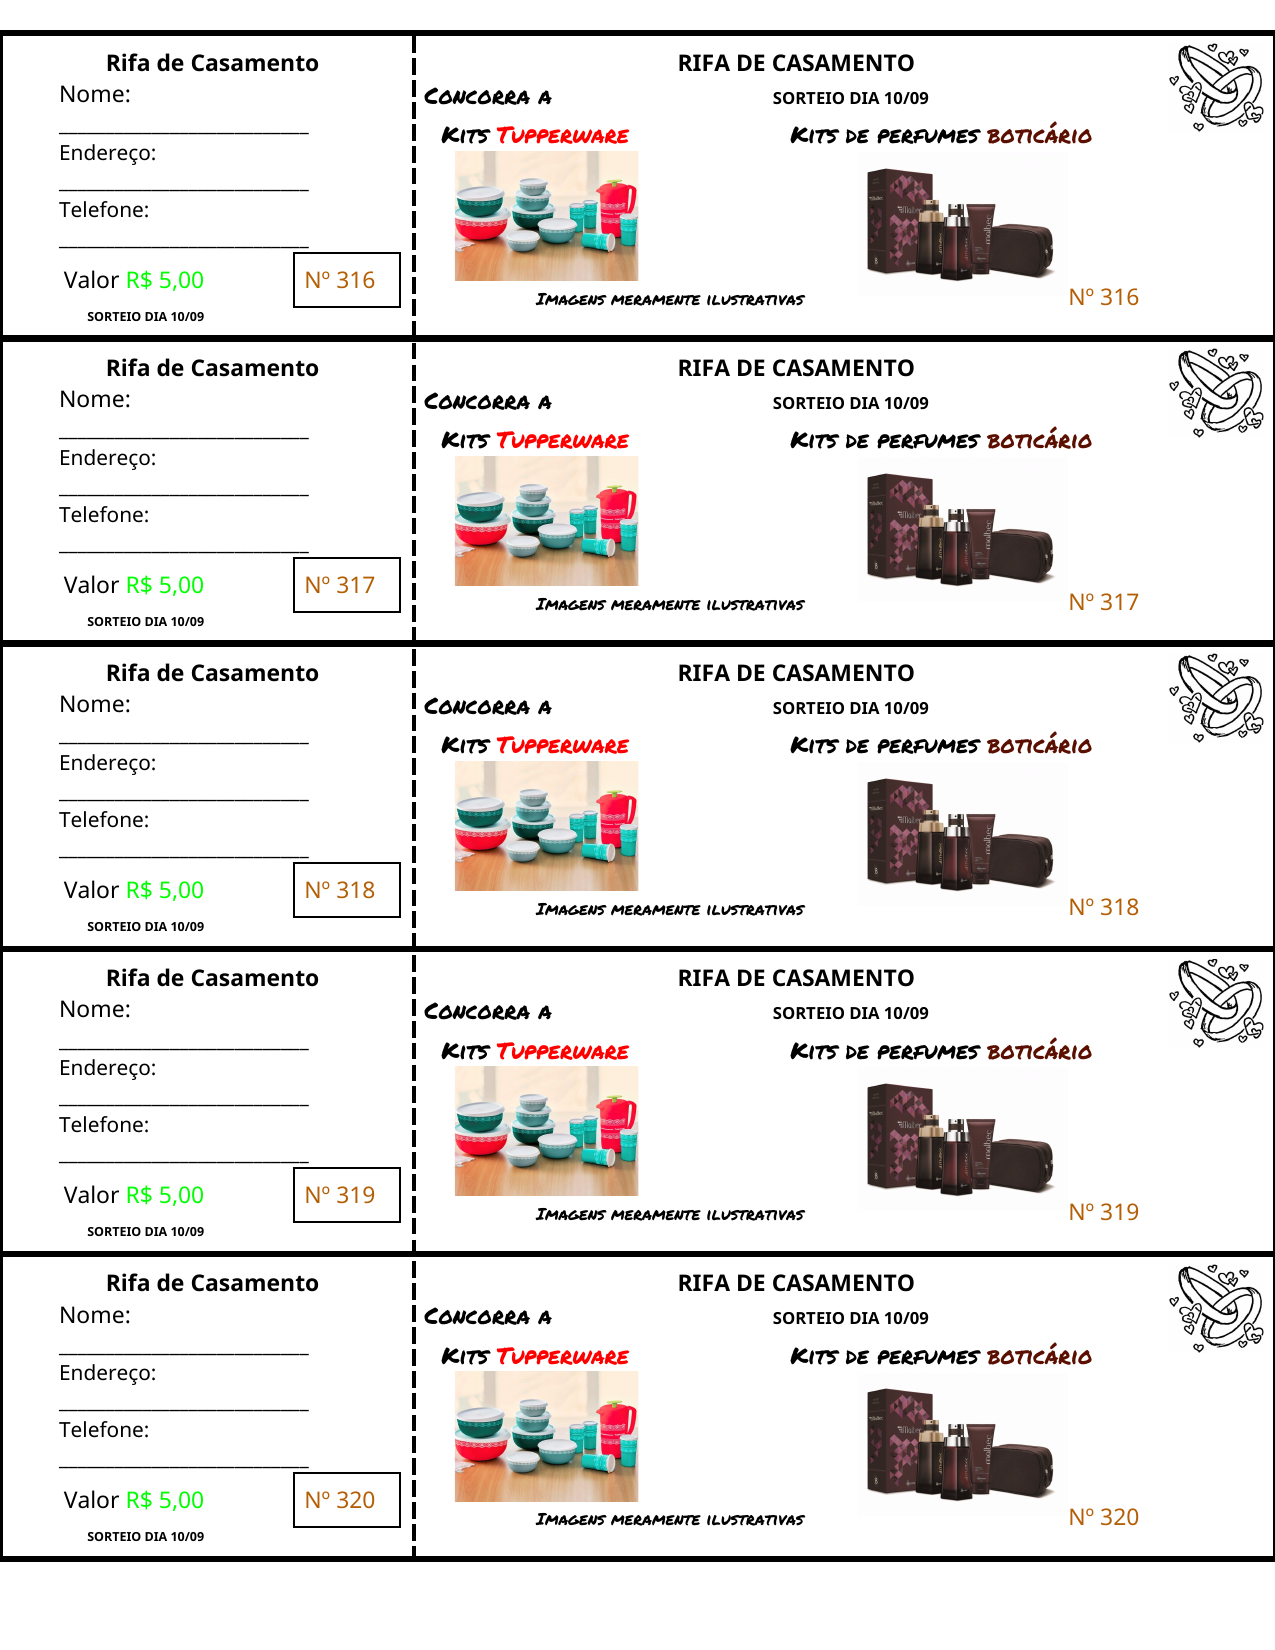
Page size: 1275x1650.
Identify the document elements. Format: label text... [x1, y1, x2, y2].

table_cell Rifa de Casamento Nome: ___________________________ Endereço: ___________________________ Telefone: ___________________________ SORTEIO DIA 10/09 [3, 1257, 414, 1556]
picture [857, 457, 1069, 601]
table_cell RIFA DE CASAMENTO Concorra a SORTEIO DIA 10/09 Kits Tupperware Kits de perfumes boticário Imagens meramente ilustrativas Nº 320 [414, 1257, 1273, 1556]
picture [1168, 43, 1264, 132]
picture [454, 456, 639, 586]
picture [454, 1371, 639, 1502]
picture [857, 762, 1069, 906]
table_cell RIFA DE CASAMENTO Concorra a SORTEIO DIA 10/09 Kits Tupperware Kits de perfumes boticário Imagens meramente ilustrativas Nº 318 [414, 647, 1273, 946]
table_cell Rifa de Casamento Nome: ___________________________ Endereço: ___________________________ Telefone: ___________________________ SORTEIO DIA 10/09 [3, 647, 414, 946]
table_cell RIFA DE CASAMENTO Concorra a SORTEIO DIA 10/09 Kits Tupperware Kits de perfumes boticário Imagens meramente ilustrativas Nº 317 [414, 342, 1273, 640]
picture [1168, 653, 1264, 743]
picture [857, 152, 1069, 296]
picture [1168, 1264, 1264, 1353]
picture [454, 1066, 639, 1196]
table_header RIFA DE CASAMENTO Concorra a SORTEIO DIA 10/09 Kits Tupperware Kits de perfumes boticário Imagens meramente ilustrativas Nº 316 [414, 36, 1273, 335]
picture [1168, 348, 1264, 438]
picture [857, 1067, 1069, 1211]
table_cell Rifa de Casamento Nome: ___________________________ Endereço: ___________________________ Telefone: ___________________________ SORTEIO DIA 10/09 [3, 342, 414, 640]
table_cell RIFA DE CASAMENTO Concorra a SORTEIO DIA 10/09 Kits Tupperware Kits de perfumes boticário Imagens meramente ilustrativas Nº 319 [414, 952, 1273, 1251]
picture [1168, 959, 1264, 1048]
picture [857, 1373, 1069, 1516]
table_header Rifa de Casamento Nome: ___________________________ Endereço: ___________________________ Telefone: ___________________________ SORTEIO DIA 10/09 [3, 36, 414, 335]
table_cell Rifa de Casamento Nome: ___________________________ Endereço: ___________________________ Telefone: ___________________________ SORTEIO DIA 10/09 [3, 952, 414, 1251]
picture [454, 151, 639, 281]
picture [454, 761, 639, 891]
